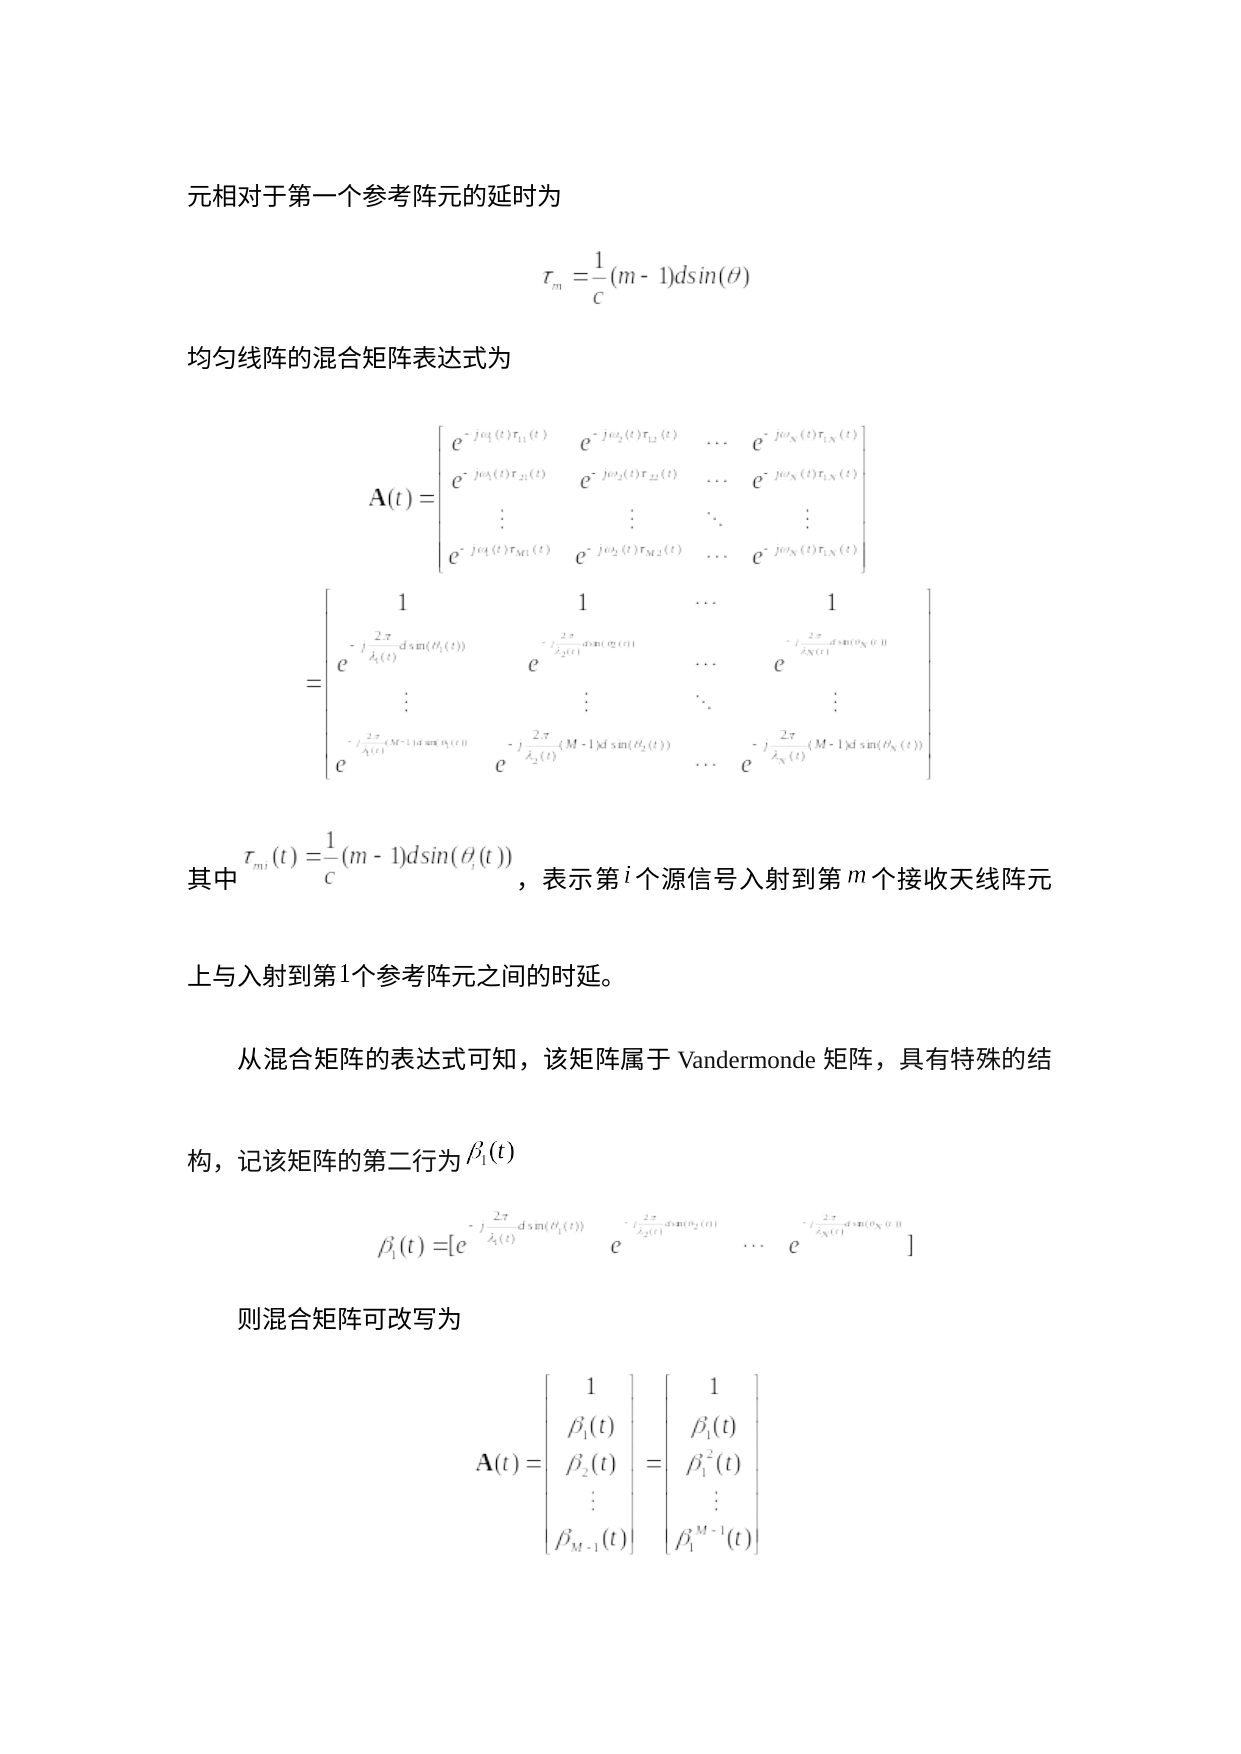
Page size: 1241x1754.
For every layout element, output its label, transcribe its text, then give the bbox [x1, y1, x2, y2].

text 从混合矩阵的表达式可知，该矩阵属于Vandermonde 矩阵，具有特殊的结构，记该矩阵的第二行为 [187, 1025, 1053, 1188]
text 均匀线阵的混合矩阵表达式为 [187, 324, 1053, 389]
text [187, 162, 1053, 227]
text 则混合矩阵可改写为 [187, 1285, 1053, 1350]
text 其中，表示第个源信号入射到第个接收天线阵元上与入射到第个参考阵元之间的时延。 [187, 812, 1053, 1007]
